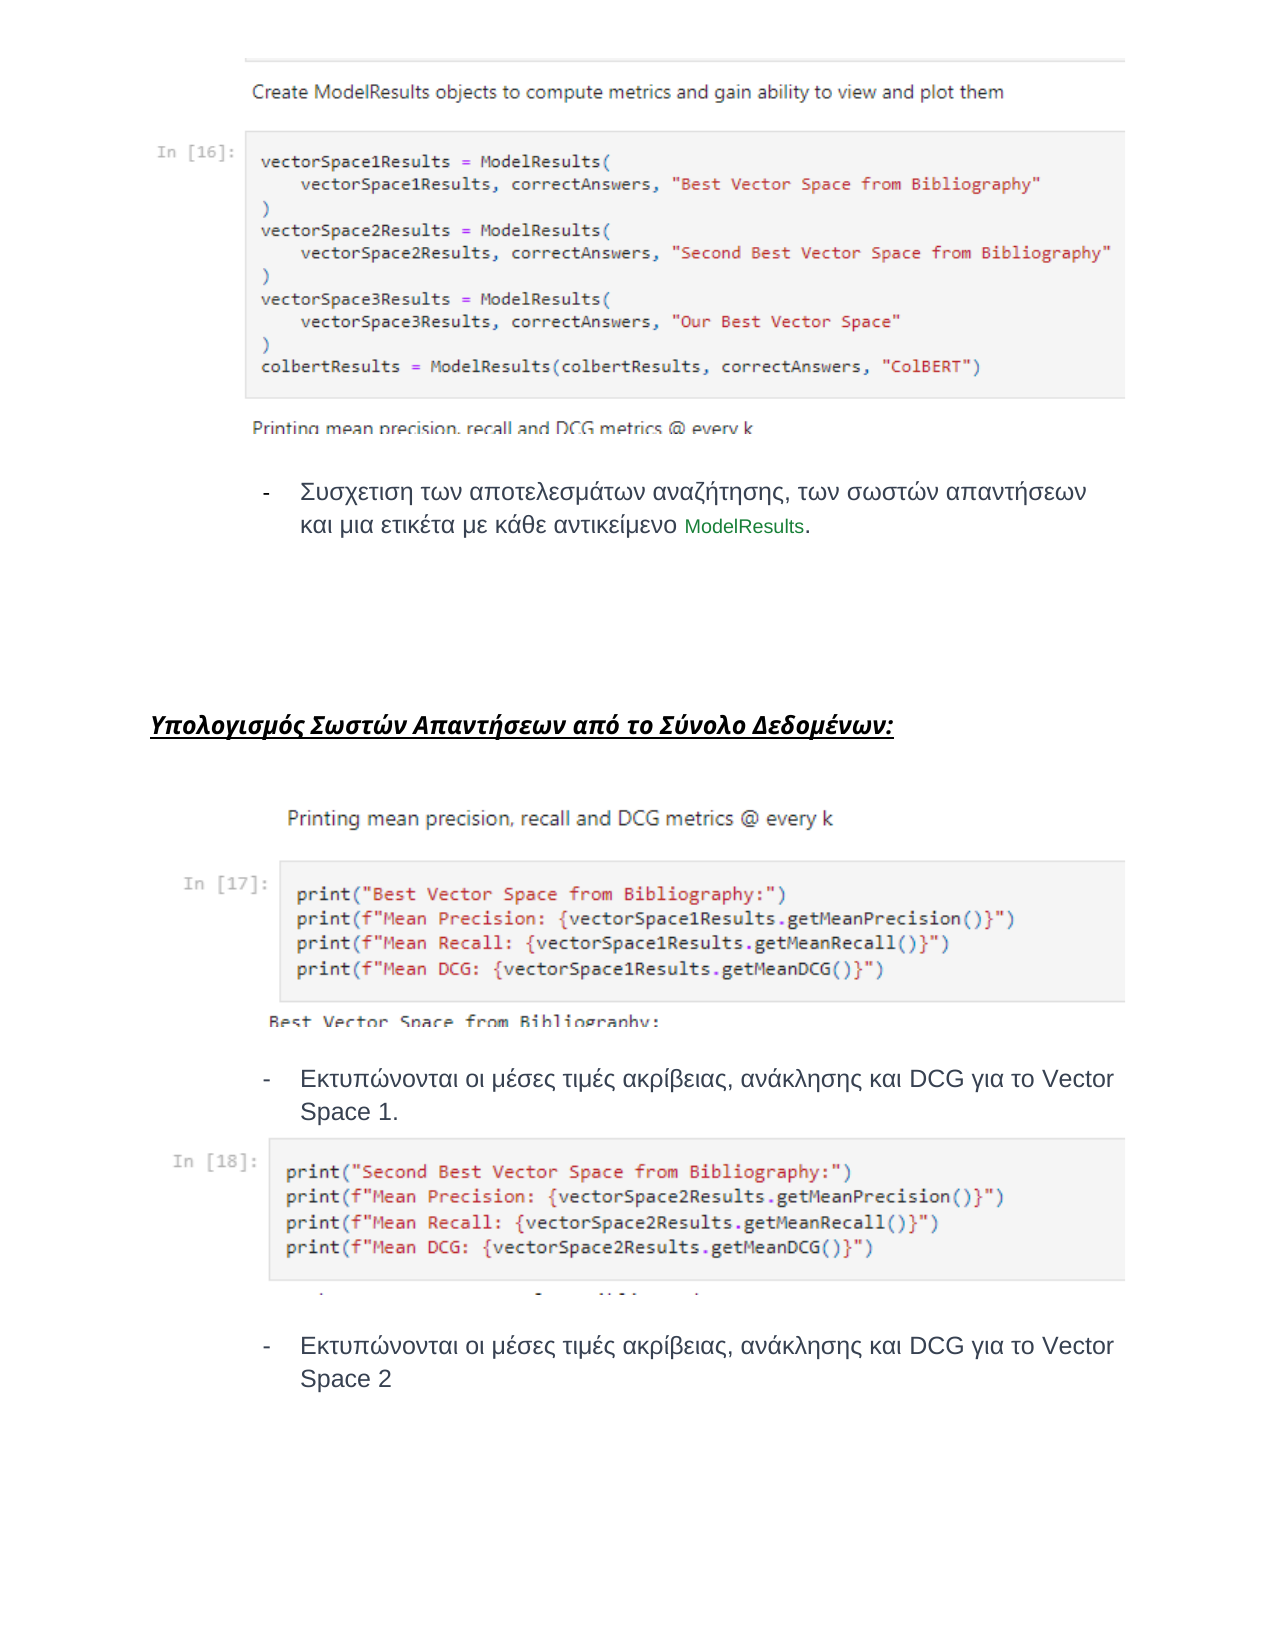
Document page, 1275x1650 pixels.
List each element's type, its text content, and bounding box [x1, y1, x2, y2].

list Συσχετιση των αποτελεσμάτων αναζήτησης, των σωστών απαντήσεων και μια ετικέτα με κάθε αντικείμενο ModelResults. [262, 477, 1125, 539]
picture [150, 1130, 1125, 1295]
picture [150, 58, 1125, 434]
text Υπολογισμός Σωστών Απαντήσεων από το Σύνολο Δεδομένων: [150, 708, 1125, 742]
list Εκτυπώνονται οι μέσες τιμές ακρίβειας, ανάκλησης και DCG για το Vector Space 2 [262, 1331, 1125, 1393]
list Εκτυπώνονται οι μέσες τιμές ακρίβειας, ανάκλησης και DCG για το Vector Space 1. [262, 1064, 1125, 1126]
picture [150, 786, 1125, 1027]
